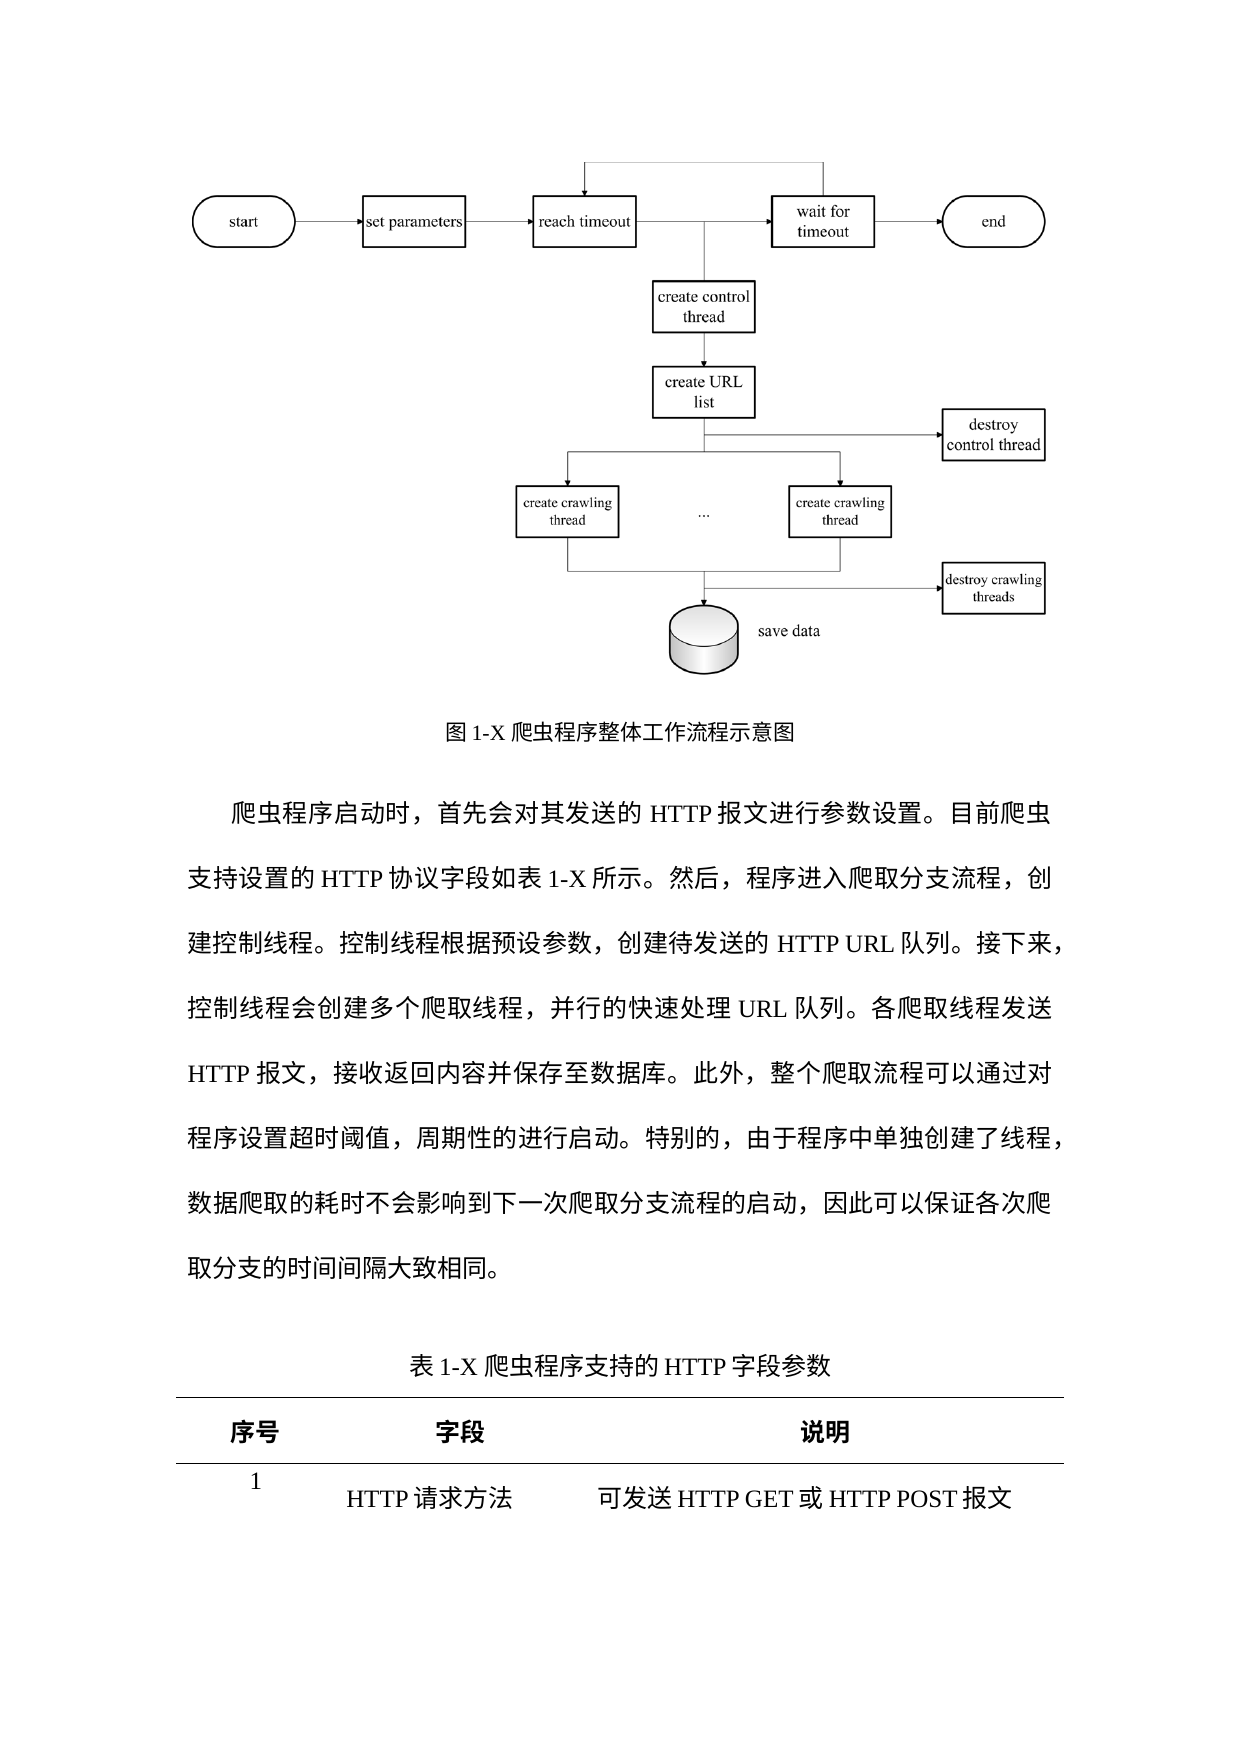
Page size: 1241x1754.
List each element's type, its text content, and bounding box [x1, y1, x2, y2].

table_cell HTTP请求方法 [335, 1464, 586, 1529]
text 爬虫程序启动时，首先会对其发送的HTTP报文进行参数设置。目前爬虫支持设置的HTTP协议字段如表1-X所示。然后，程序进入爬取分支流程，创建控制线程。控制线程根据预设参数，创建待发送的HTTP URL队列。接下来，控制线程会创建多个爬取线程，并行的快速处理URL队列。各爬取线程发送HTTP报文，接收返回内容并保存至数据库。此外，整个爬取流程可以通过对程序设置超时阈值，周期性的进行启动。特别的，由于程序中单独创建了线程，数据爬取的耗时不会影响到下一次爬取分支流程的启动，因此可以保证各次爬取分支的时间间隔大致相同。 [187, 779, 1053, 1299]
text 表1-X 爬虫程序支持的HTTP字段参数 [187, 1332, 1053, 1397]
table_cell 1 [176, 1464, 335, 1529]
text 图1-X 爬虫程序整体工作流程示意图 [187, 714, 1053, 747]
table_cell 可发送HTTP GET或HTTP POST报文 [586, 1464, 1064, 1529]
table_header 序号 [176, 1398, 335, 1463]
table_header 说明 [586, 1398, 1064, 1463]
table_header 字段 [335, 1398, 586, 1463]
picture [192, 162, 1049, 684]
